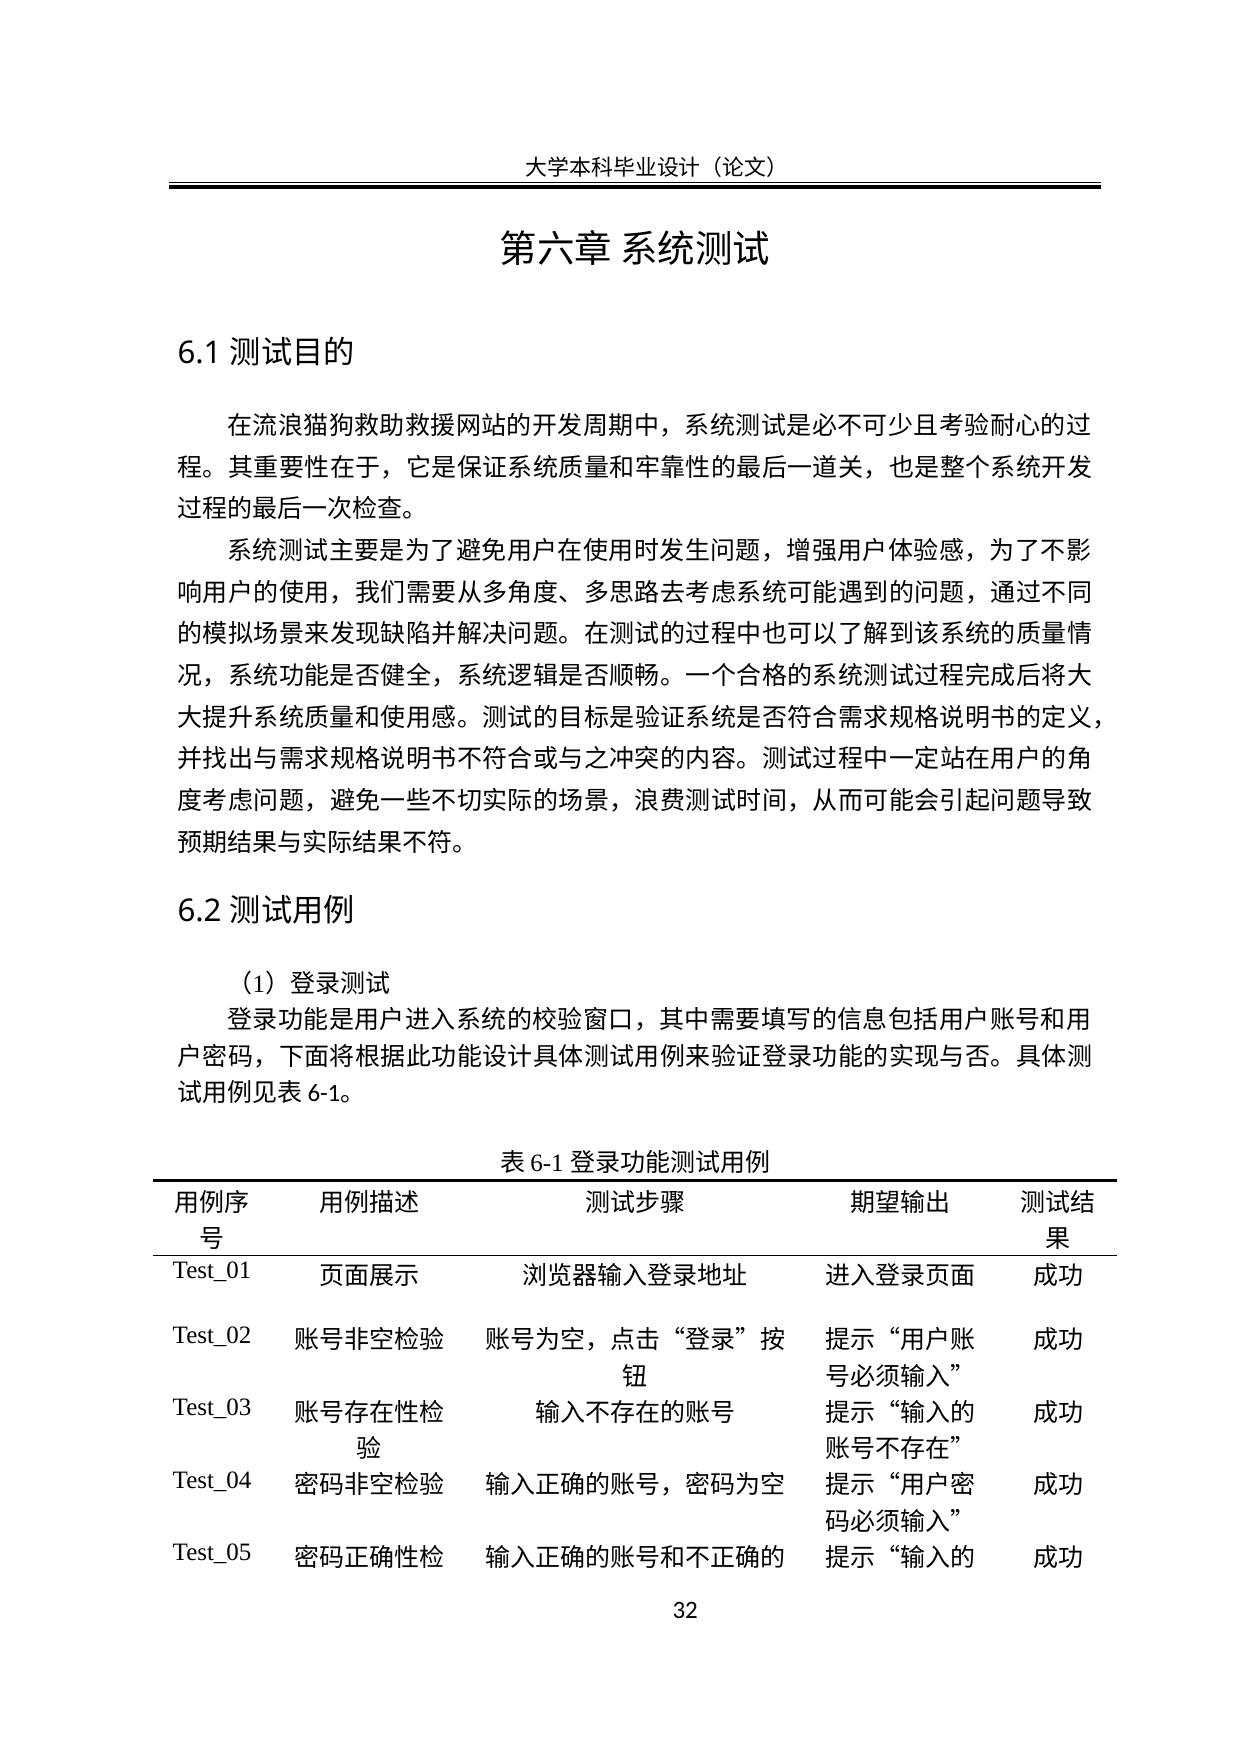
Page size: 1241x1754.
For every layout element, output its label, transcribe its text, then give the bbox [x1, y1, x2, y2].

table_cell 输入正确的账号，密码为空 [468, 1465, 802, 1537]
table_cell Test_01 [153, 1256, 271, 1320]
table_cell 提示“用户账号必须输入” [802, 1320, 999, 1392]
table_cell 密码正确性检验 [271, 1538, 468, 1594]
table_cell 成功 [999, 1256, 1117, 1320]
table_cell 账号非空检验 [271, 1320, 468, 1392]
table_header 测试结果 [999, 1182, 1117, 1254]
subtitle 6.2 测试用例 [177, 886, 1092, 931]
table_cell Test_02 [153, 1320, 271, 1392]
table_cell 成功 [999, 1393, 1117, 1465]
table_cell 输入正确的账号和不正确的密码 [468, 1538, 802, 1594]
table_cell 进入登录页面 [802, 1256, 999, 1320]
table_cell 成功 [999, 1320, 1117, 1392]
table_cell 提示“输入的密码错误” [802, 1538, 999, 1594]
table_cell 提示“用户密码必须输入” [802, 1465, 999, 1537]
table_header 用例序号 [153, 1182, 271, 1254]
table_cell 密码非空检验 [271, 1465, 468, 1537]
text 表6-1 登录功能测试用例 [177, 1137, 1092, 1179]
subtitle 6.1 测试目的 [177, 328, 1092, 373]
table_cell 输入不存在的账号 [468, 1393, 802, 1465]
text 在流浪猫狗救助救援网站的开发周期中，系统测试是必不可少且考验耐心的过程。其重要性在于，它是保证系统质量和牢靠性的最后一道关，也是整个系统开发过程的最后一次检查。 [177, 400, 1092, 525]
table_cell Test_04 [153, 1465, 271, 1537]
table_header 用例描述 [271, 1182, 468, 1254]
table_cell 成功 [999, 1465, 1117, 1537]
table_cell 成功 [999, 1538, 1117, 1594]
table_header 测试步骤 [468, 1182, 802, 1254]
text 系统测试主要是为了避免用户在使用时发生问题，增强用户体验感，为了不影响用户的使用，我们需要从多角度、多思路去考虑系统可能遇到的问题，通过不同的模拟场景来发现缺陷并解决问题。在测试的过程中也可以了解到该系统的质量情况，系统功能是否健全，系统逻辑是否顺畅。一个合格的系统测试过程完成后将大大提升系统质量和使用感。测试的目标是验证系统是否符合需求规格说明书的定义，并找出与需求规格说明书不符合或与之冲突的内容。测试过程中一定站在用户的角度考虑问题，避免一些不切实际的场景，浪费测试时间，从而可能会引起问题导致预期结果与实际结果不符。 [177, 525, 1092, 858]
table_cell 提示“输入的账号不存在” [802, 1393, 999, 1465]
table_cell 页面展示 [271, 1256, 468, 1320]
table_cell 账号为空，点击“登录”按钮 [468, 1320, 802, 1392]
table_cell 账号存在性检验 [271, 1393, 468, 1465]
text 登录功能是用户进入系统的校验窗口，其中需要填写的信息包括用户账号和用户密码，下面将根据此功能设计具体测试用例来验证登录功能的实现与否。具体测试用例见表6-1。 [177, 1000, 1092, 1108]
table_cell Test_03 [153, 1393, 271, 1465]
table_cell 浏览器输入登录地址 [468, 1256, 802, 1320]
table_header 期望输出 [802, 1182, 999, 1254]
text （1）登录测试 [177, 958, 1092, 1000]
subtitle 第六章 系统测试 [177, 219, 1092, 273]
table_cell Test_05 [153, 1538, 271, 1594]
